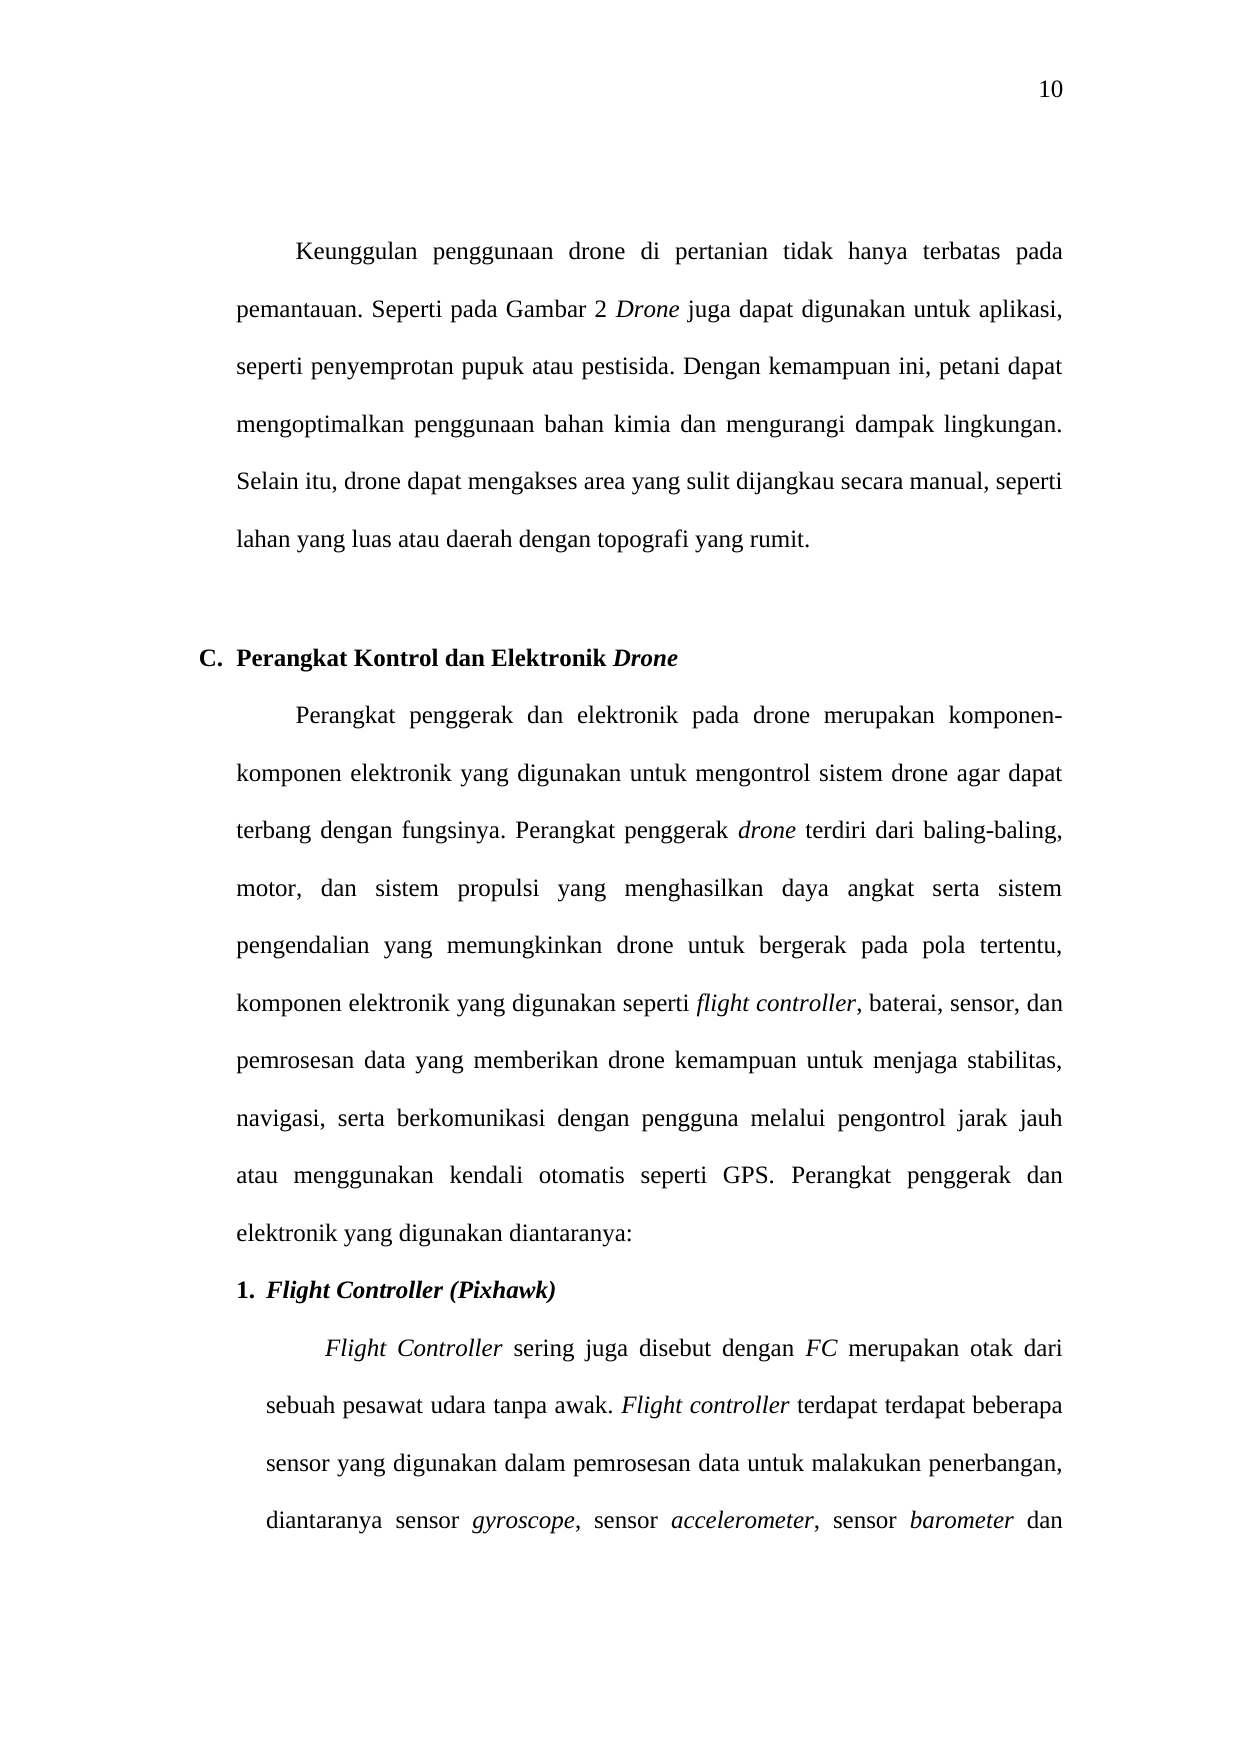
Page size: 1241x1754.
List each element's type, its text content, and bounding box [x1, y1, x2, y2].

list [266, 1333, 1063, 1534]
list Flight Controller (Pixhawk) [236, 1275, 1063, 1304]
subtitle Perangkat Kontrol dan Elektronik Drone [199, 643, 1063, 672]
text Keunggulan penggunaan drone di pertanian tidak hanya terbatas pada pemantauan. Seperti pada Gambar 2 Drone juga dapat digunakan untuk aplikasi, seperti penyemprotan pupuk atau pestisida. Dengan kemampuan ini, petani dapat mengoptimalkan penggunaan bahan kimia dan mengurangi dampak lingkungan. Selain itu, drone dapat mengakses area yang sulit dijangkau secara manual, seperti lahan yang luas atau daerah dengan topografi yang rumit. [236, 236, 1063, 552]
text Perangkat penggerak dan elektronik pada drone merupakan komponen-komponen elektronik yang digunakan untuk mengontrol sistem drone agar dapat terbang dengan fungsinya. Perangkat penggerak drone terdiri dari baling-baling, motor, dan sistem propulsi yang menghasilkan daya angkat serta sistem pengendalian yang memungkinkan drone untuk bergerak pada pola tertentu, komponen elektronik yang digunakan seperti flight controller, baterai, sensor, dan pemrosesan data yang memberikan drone kemampuan untuk menjaga stabilitas, navigasi, serta berkomunikasi dengan pengguna melalui pengontrol jarak jauh atau menggunakan kendali otomatis seperti GPS. Perangkat penggerak dan elektronik yang digunakan diantaranya: [236, 700, 1063, 1247]
